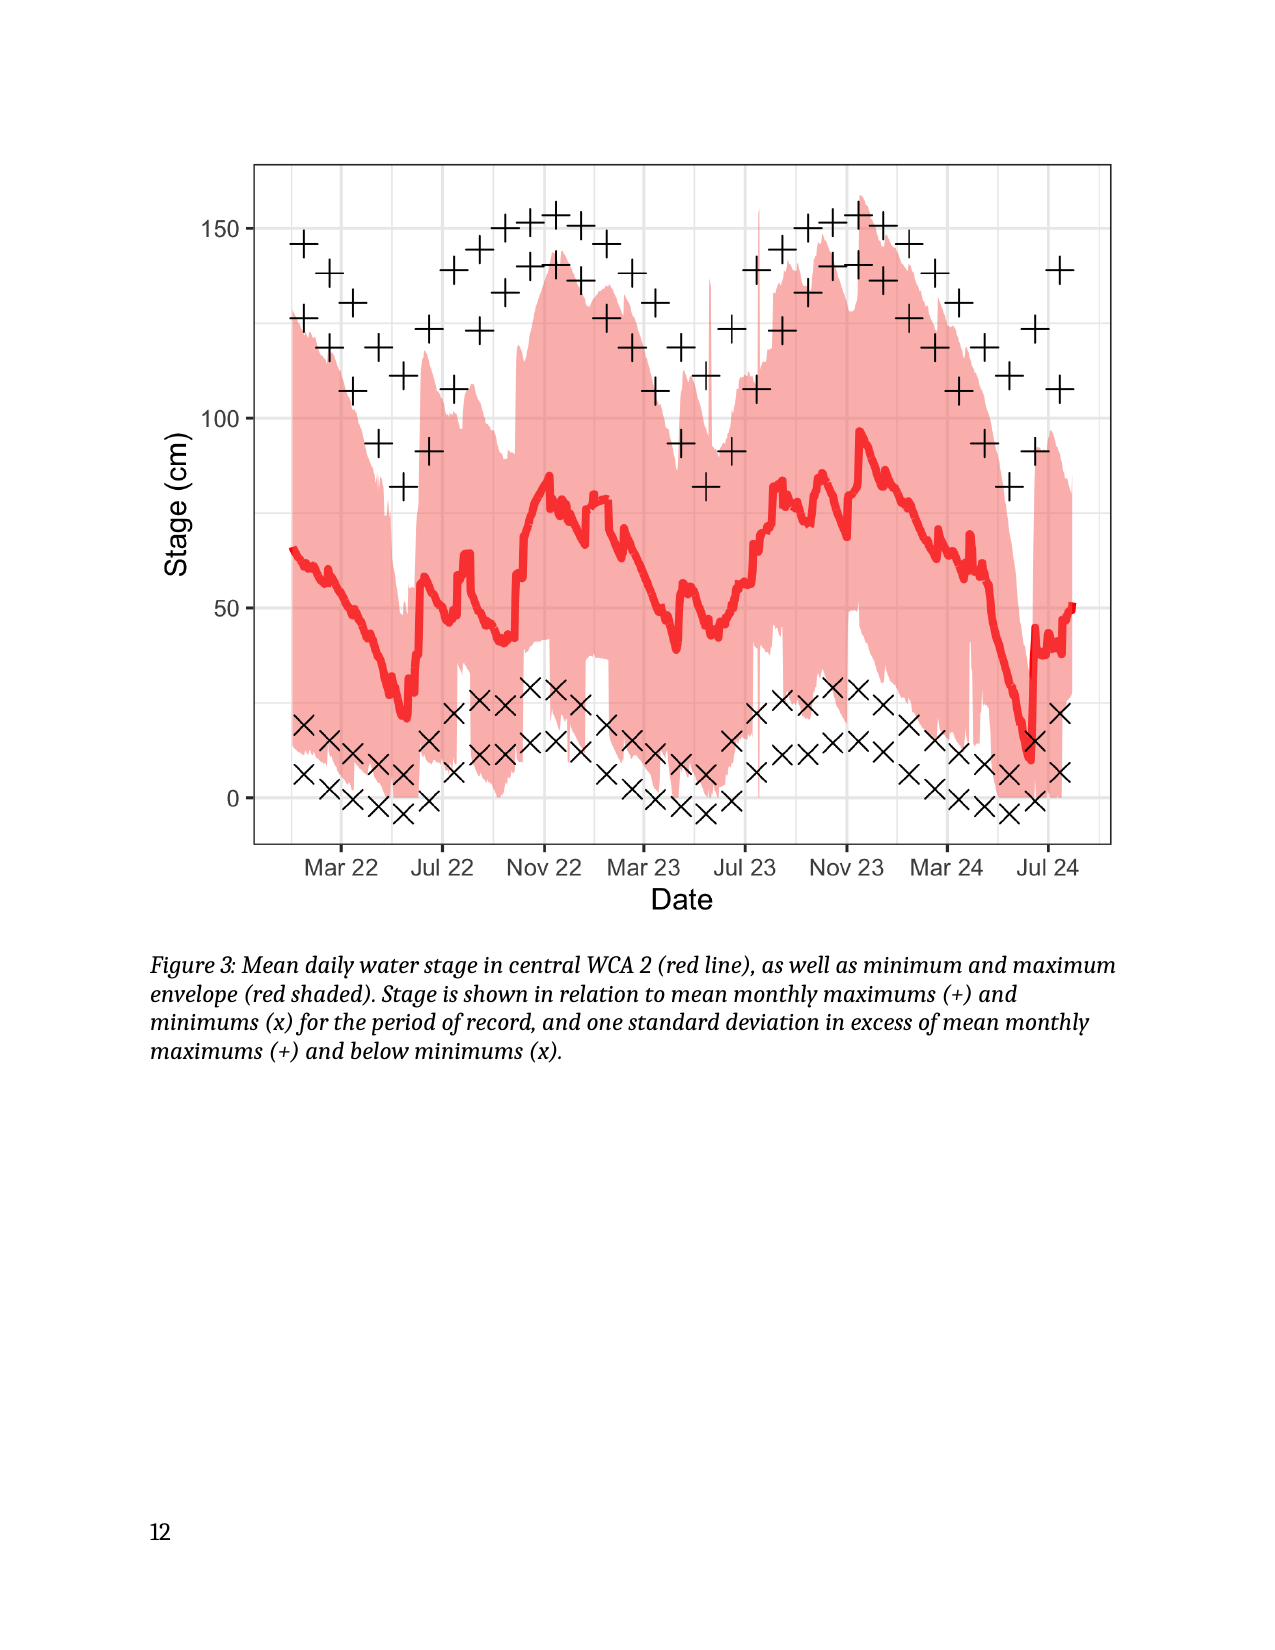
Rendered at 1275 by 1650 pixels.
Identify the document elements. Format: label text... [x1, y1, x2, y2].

text Figure 3: Mean daily water stage in central WCA 2 (red line), as well as minimum and maximum envelope (red shaded). Stage is shown in relation to mean monthly maximums (+) and minimums (x) for the period of record, and one standard deviation in excess of mean monthly maximums (+) and below minimums (x). [150, 951, 1125, 1066]
picture [150, 150, 1125, 930]
